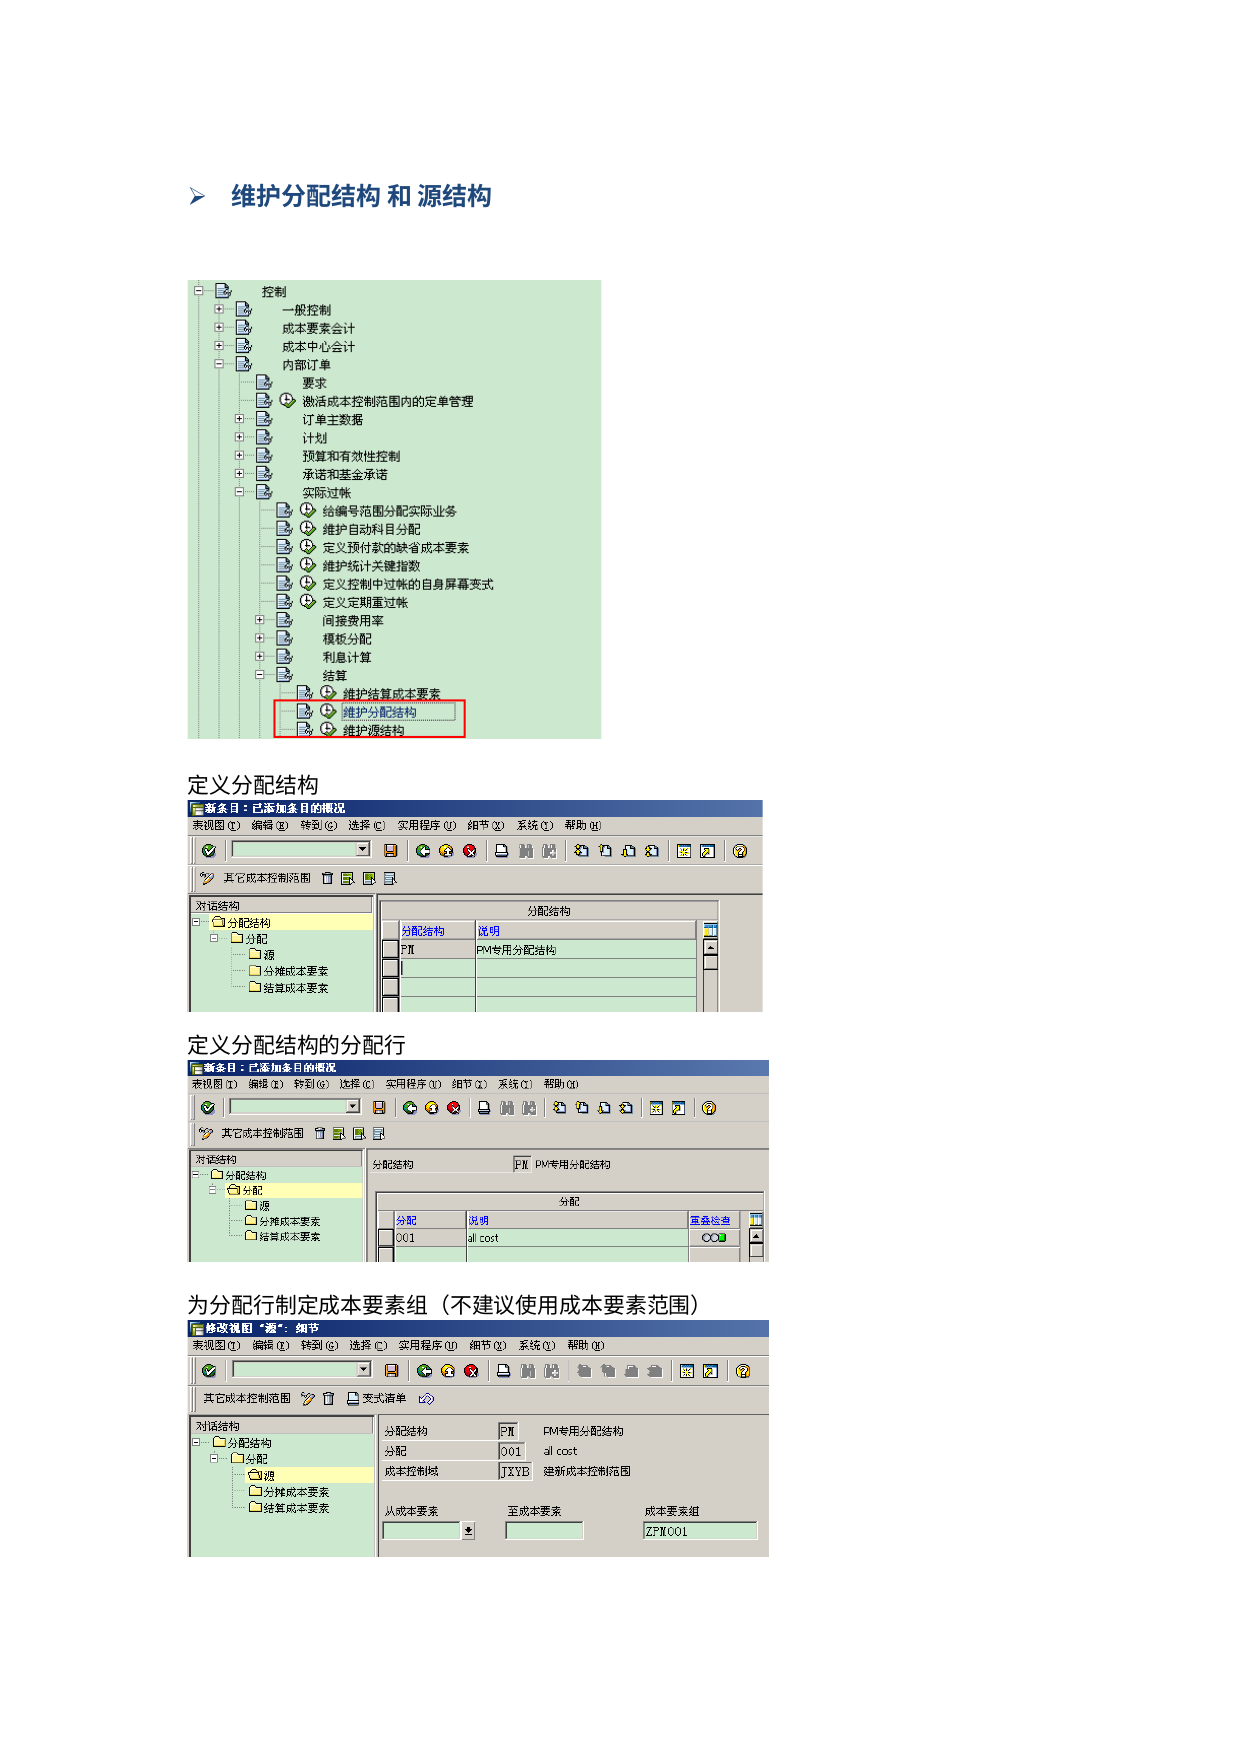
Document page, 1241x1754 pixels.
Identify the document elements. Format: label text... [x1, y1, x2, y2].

text 定义分配结构的分配行 [187, 1028, 1053, 1061]
picture [187, 280, 602, 739]
subtitle 维护分配结构 和 源结构 [187, 162, 1053, 227]
picture [187, 800, 763, 1012]
text 定义分配结构 [187, 768, 1053, 801]
text 为分配行制定成本要素组（不建议使用成本要素范围） [187, 1288, 1053, 1321]
picture [187, 1320, 769, 1557]
picture [187, 1060, 769, 1262]
